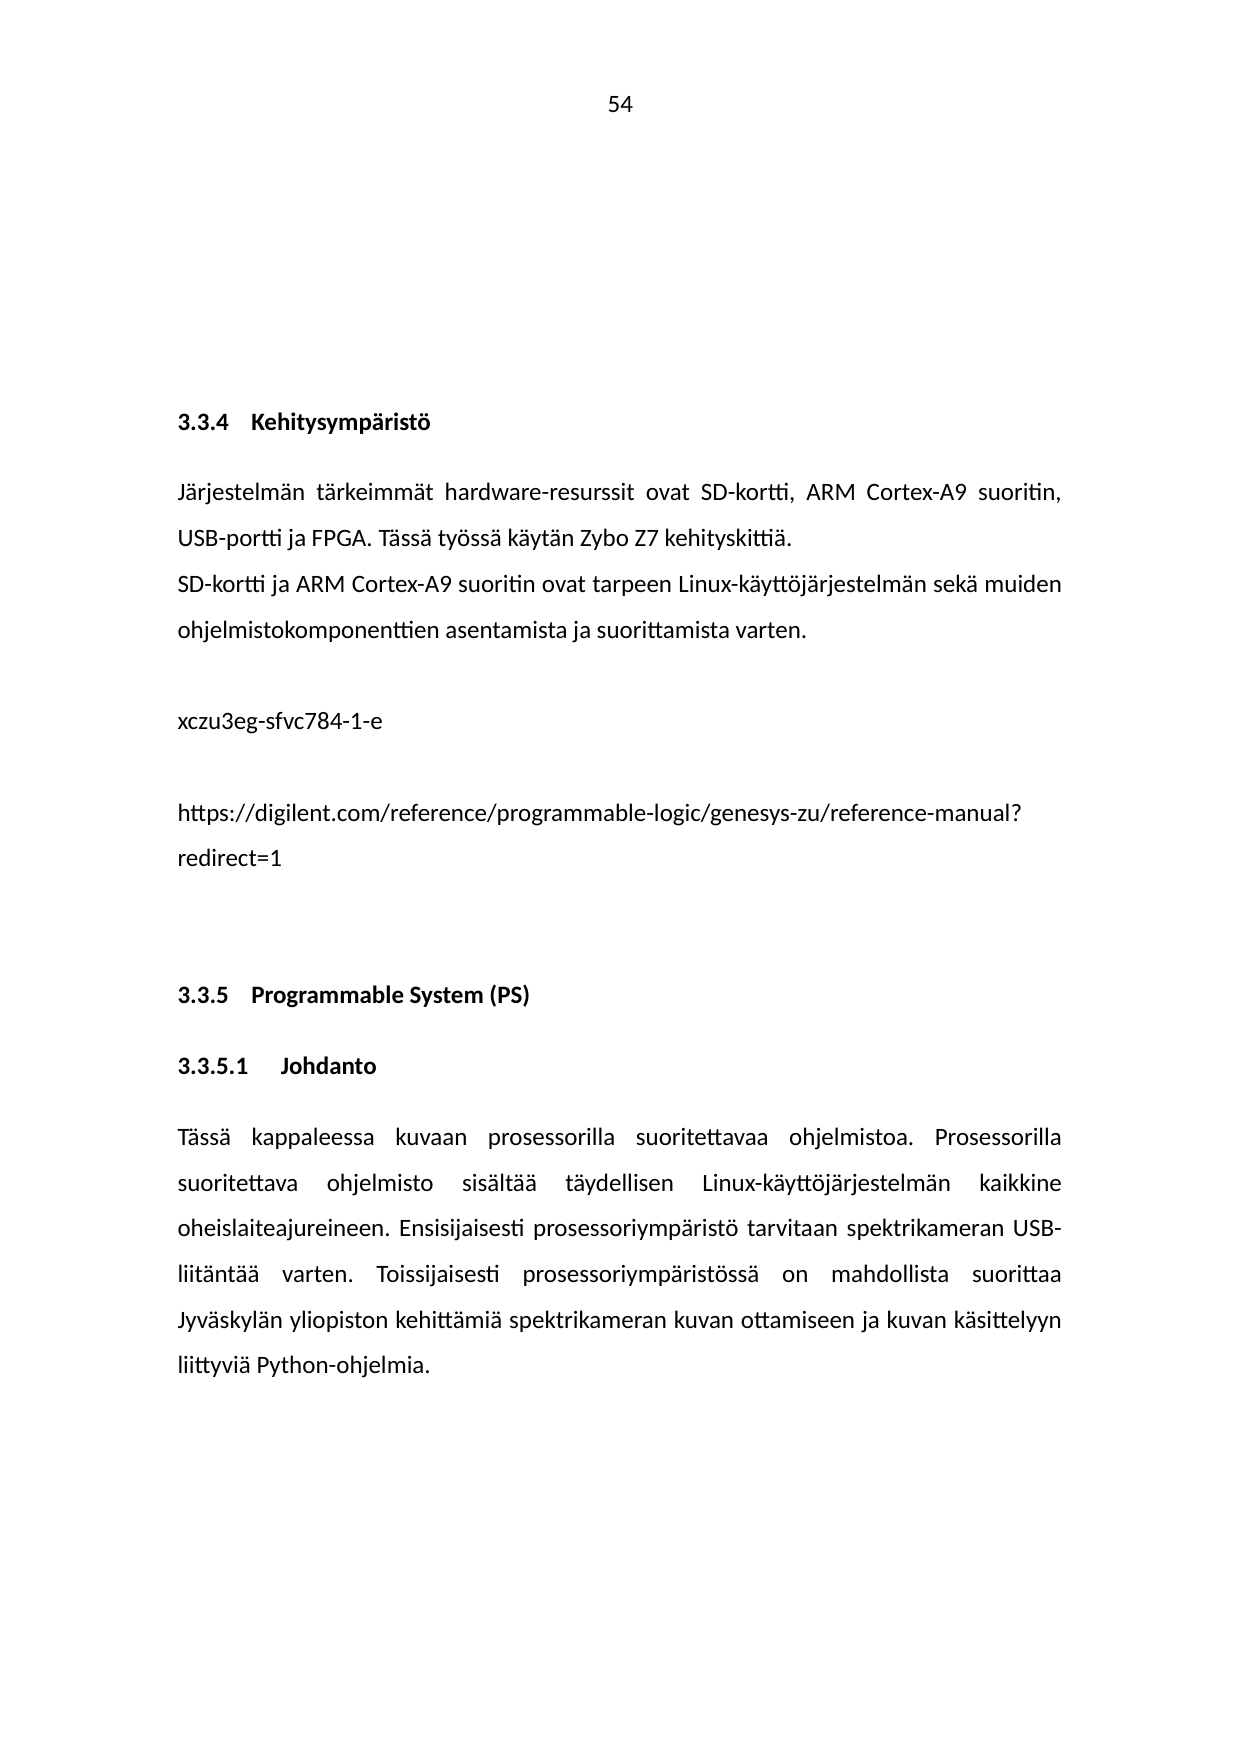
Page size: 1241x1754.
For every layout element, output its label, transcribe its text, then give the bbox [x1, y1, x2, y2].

text SD-kortti ja ARM Cortex-A9 suoritin ovat tarpeen Linux-käyttöjärjestelmän sekä muiden ohjelmistokomponenttien asentamista ja suorittamista varten. [177, 568, 1063, 644]
text Järjestelmän tärkeimmät hardware-resurssit ovat SD-kortti, ARM Cortex-A9 suoritin, USB-portti ja FPGA. Tässä työssä käytän Zybo Z7 kehityskittiä. [177, 477, 1063, 553]
text Tässä kappaleessa kuvaan prosessorilla suoritettavaa ohjelmistoa. Prosessorilla suoritettava ohjelmisto sisältää täydellisen Linux-käyttöjärjestelmän kaikkine oheislaiteajureineen. Ensisijaisesti prosessoriympäristö tarvitaan spektrikameran USB-liitäntää varten. Toissijaisesti prosessoriympäristössä on mahdollista suorittaa Jyväskylän yliopiston kehittämiä spektrikameran kuvan ottamiseen ja kuvan käsittelyyn liittyviä Python-ohjelmia. [177, 1121, 1063, 1380]
subtitle Programmable System (PS) [177, 979, 1063, 1010]
subtitle Kehitysympäristö [177, 406, 1063, 436]
subtitle Johdanto [177, 1050, 1063, 1081]
text xczu3eg-sfvc784-1-e [177, 705, 1063, 736]
text https://digilent.com/reference/programmable-logic/genesys-zu/reference-manual?redirect=1 [177, 797, 1063, 873]
